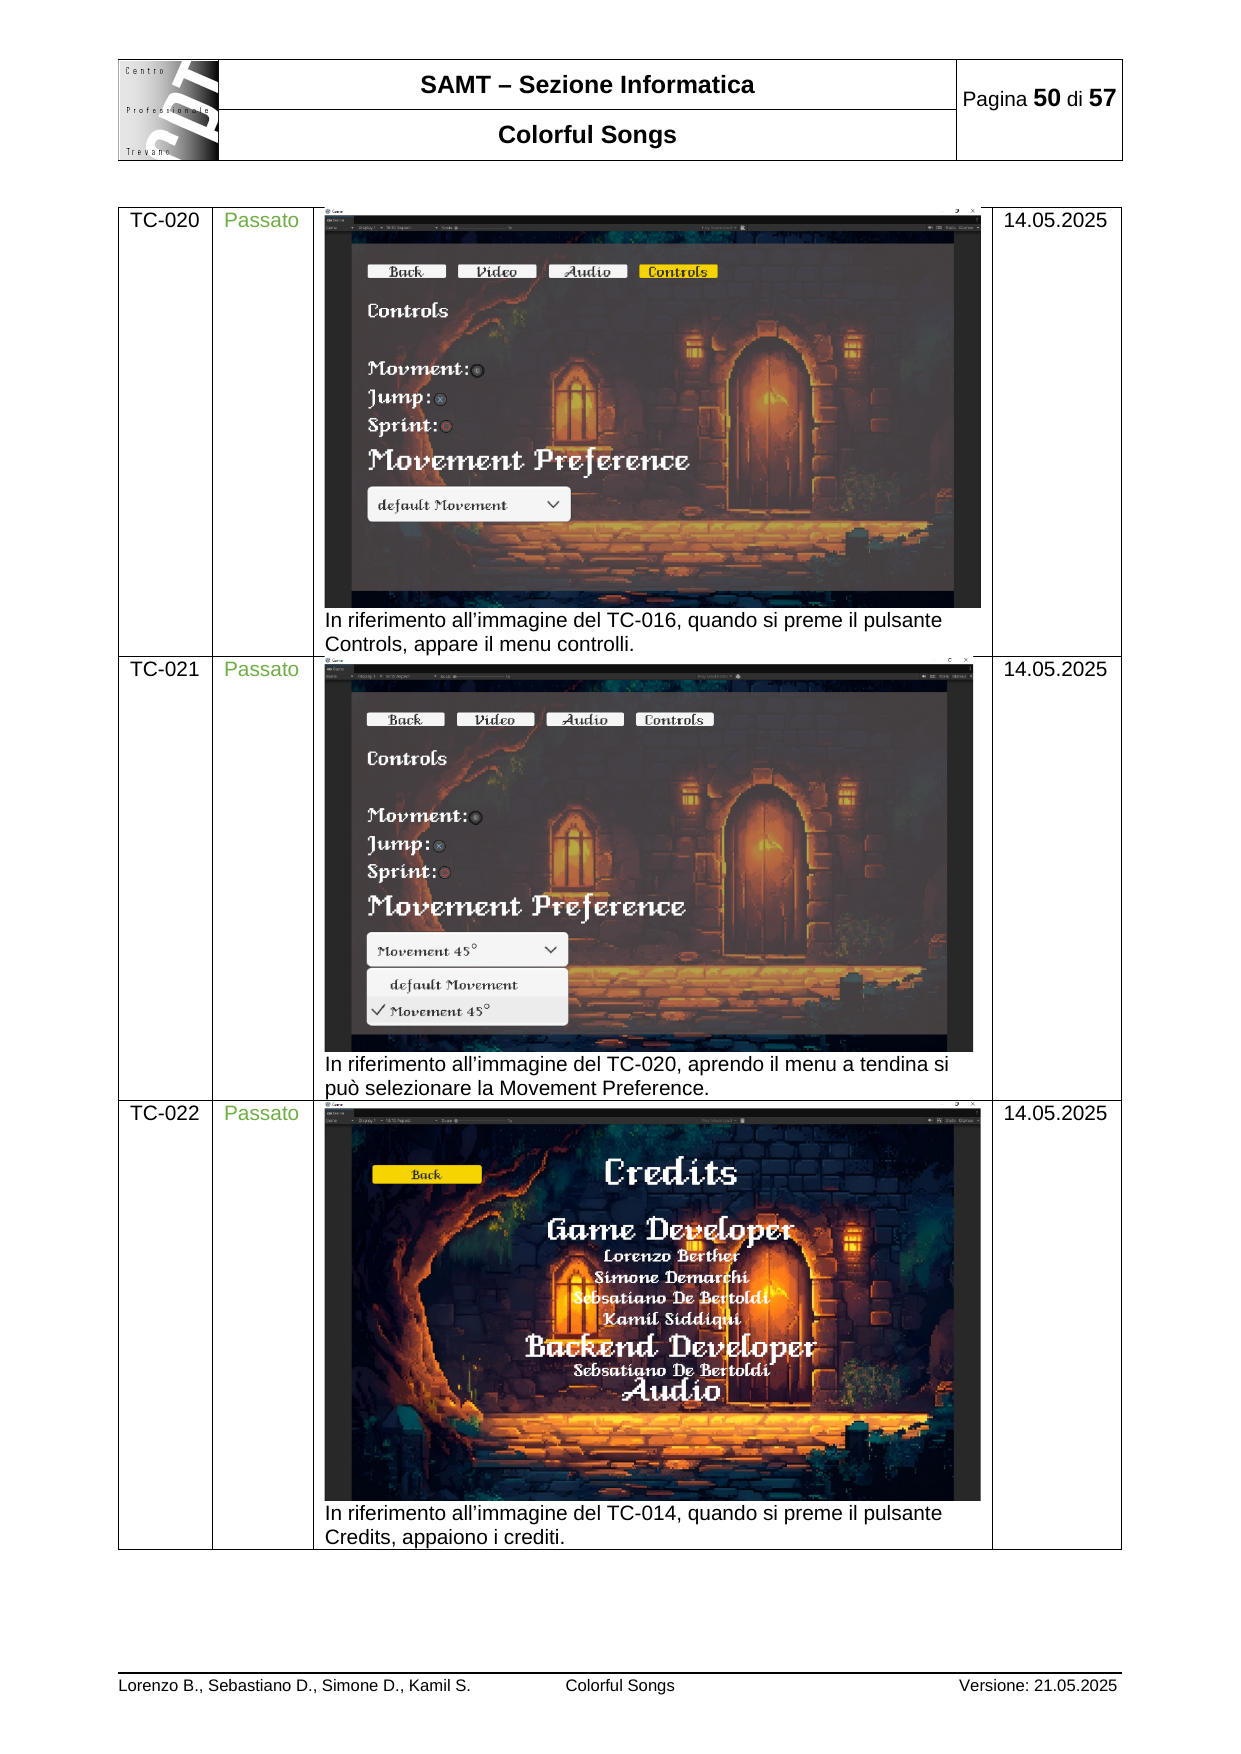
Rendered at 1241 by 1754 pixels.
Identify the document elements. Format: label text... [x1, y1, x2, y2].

picture [324, 207, 981, 608]
table_cell TC-020 [119, 208, 212, 656]
table_cell TC-022 [119, 1101, 212, 1549]
table_cell Passato [213, 208, 313, 656]
table_cell In riferimento all’immagine del TC-020, aprendo il menu a tendina si può selezionare la Movement Preference. [314, 657, 992, 1100]
table_cell In riferimento all’immagine del TC-014, quando si preme il pulsante Credits, appaiono i crediti. [314, 1101, 992, 1549]
picture [118, 60, 219, 160]
table_cell 14.05.2025 [993, 208, 1121, 656]
picture [324, 656, 974, 1052]
table_cell In riferimento all’immagine del TC-016, quando si preme il pulsante Controls, appare il menu controlli. [314, 208, 992, 656]
table_cell 14.05.2025 [993, 657, 1121, 1100]
picture [324, 1101, 981, 1501]
table_cell TC-021 [119, 657, 212, 1100]
table_cell Passato [213, 1101, 313, 1549]
table_cell Passato [213, 657, 313, 1100]
table_cell 14.05.2025 [993, 1101, 1121, 1549]
